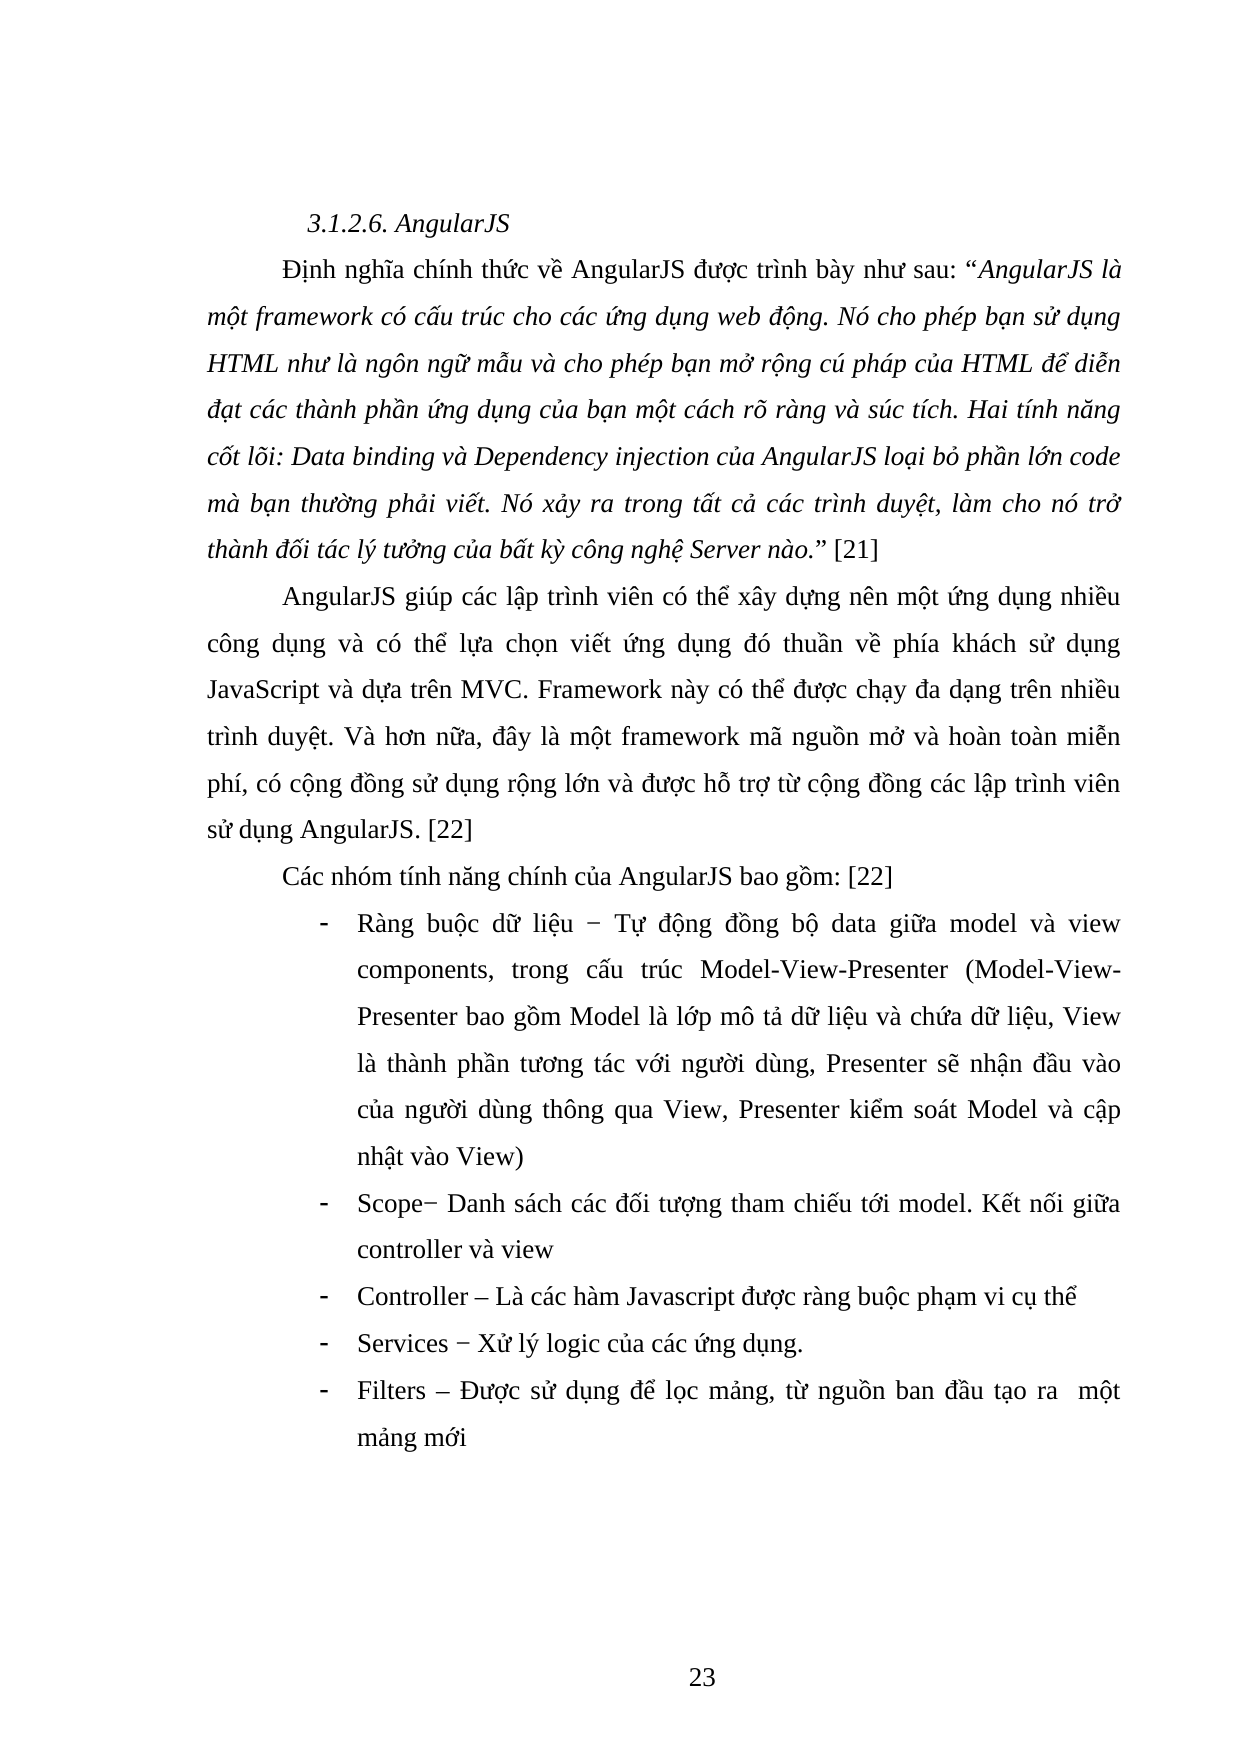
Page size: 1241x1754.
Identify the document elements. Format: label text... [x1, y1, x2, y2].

list Ràng buộc dữ liệu − Tự động đồng bộ data giữa model và view components, trong cấu trúc Model-View-Presenter (Model-View-Presenter bao gồm Model là lớp mô tả dữ liệu và chứa dữ liệu, View là thành phần tương tác với người dùng, Presenter sẽ nhận đầu vào của người dùng thông qua View, Presenter kiểm soát Model và cập nhật vào View) [319, 907, 1122, 1171]
list Controller – Là các hàm Javascript được ràng buộc phạm vi cụ thể [319, 1280, 1122, 1312]
text Các nhóm tính năng chính của AngularJS bao gồm: [22] [207, 860, 1122, 891]
text Định nghĩa chính thức về AngularJS được trình bày như sau: “AngularJS là một framework có cấu trúc cho các ứng dụng web động. Nó cho phép bạn sử dụng HTML như là ngôn ngữ mẫu và cho phép bạn mở rộng cú pháp của HTML để diễn đạt các thành phần ứng dụng của bạn một cách rõ ràng và súc tích. Hai tính năng cốt lõi: Data binding và Dependency injection của AngularJS loại bỏ phần lớn code mà bạn thường phải viết. Nó xảy ra trong tất cả các trình duyệt, làm cho nó trở thành đối tác lý tưởng của bất kỳ công nghệ Server nào.” [21] [207, 253, 1122, 564]
text AngularJS giúp các lập trình viên có thể xây dựng nên một ứng dụng nhiều công dụng và có thể lựa chọn viết ứng dụng đó thuần về phía khách sử dụng JavaScript và dựa trên MVC. Framework này có thể được chạy đa dạng trên nhiều trình duyệt. Và hơn nữa, đây là một framework mã nguồn mở và hoàn toàn miễn phí, có cộng đồng sử dụng rộng lớn và được hỗ trợ từ cộng đồng các lập trình viên sử dụng AngularJS. [22] [207, 580, 1122, 844]
list Scope− Danh sách các đối tượng tham chiếu tới model. Kết nối giữa controller và view [319, 1187, 1122, 1265]
subtitle 3.1.2.6. AngularJS [207, 207, 1122, 238]
list Filters – Được sử dụng để lọc mảng, từ nguồn ban đầu tạo ra một mảng mới [319, 1374, 1122, 1452]
list Services − Xử lý logic của các ứng dụng. [319, 1327, 1122, 1358]
